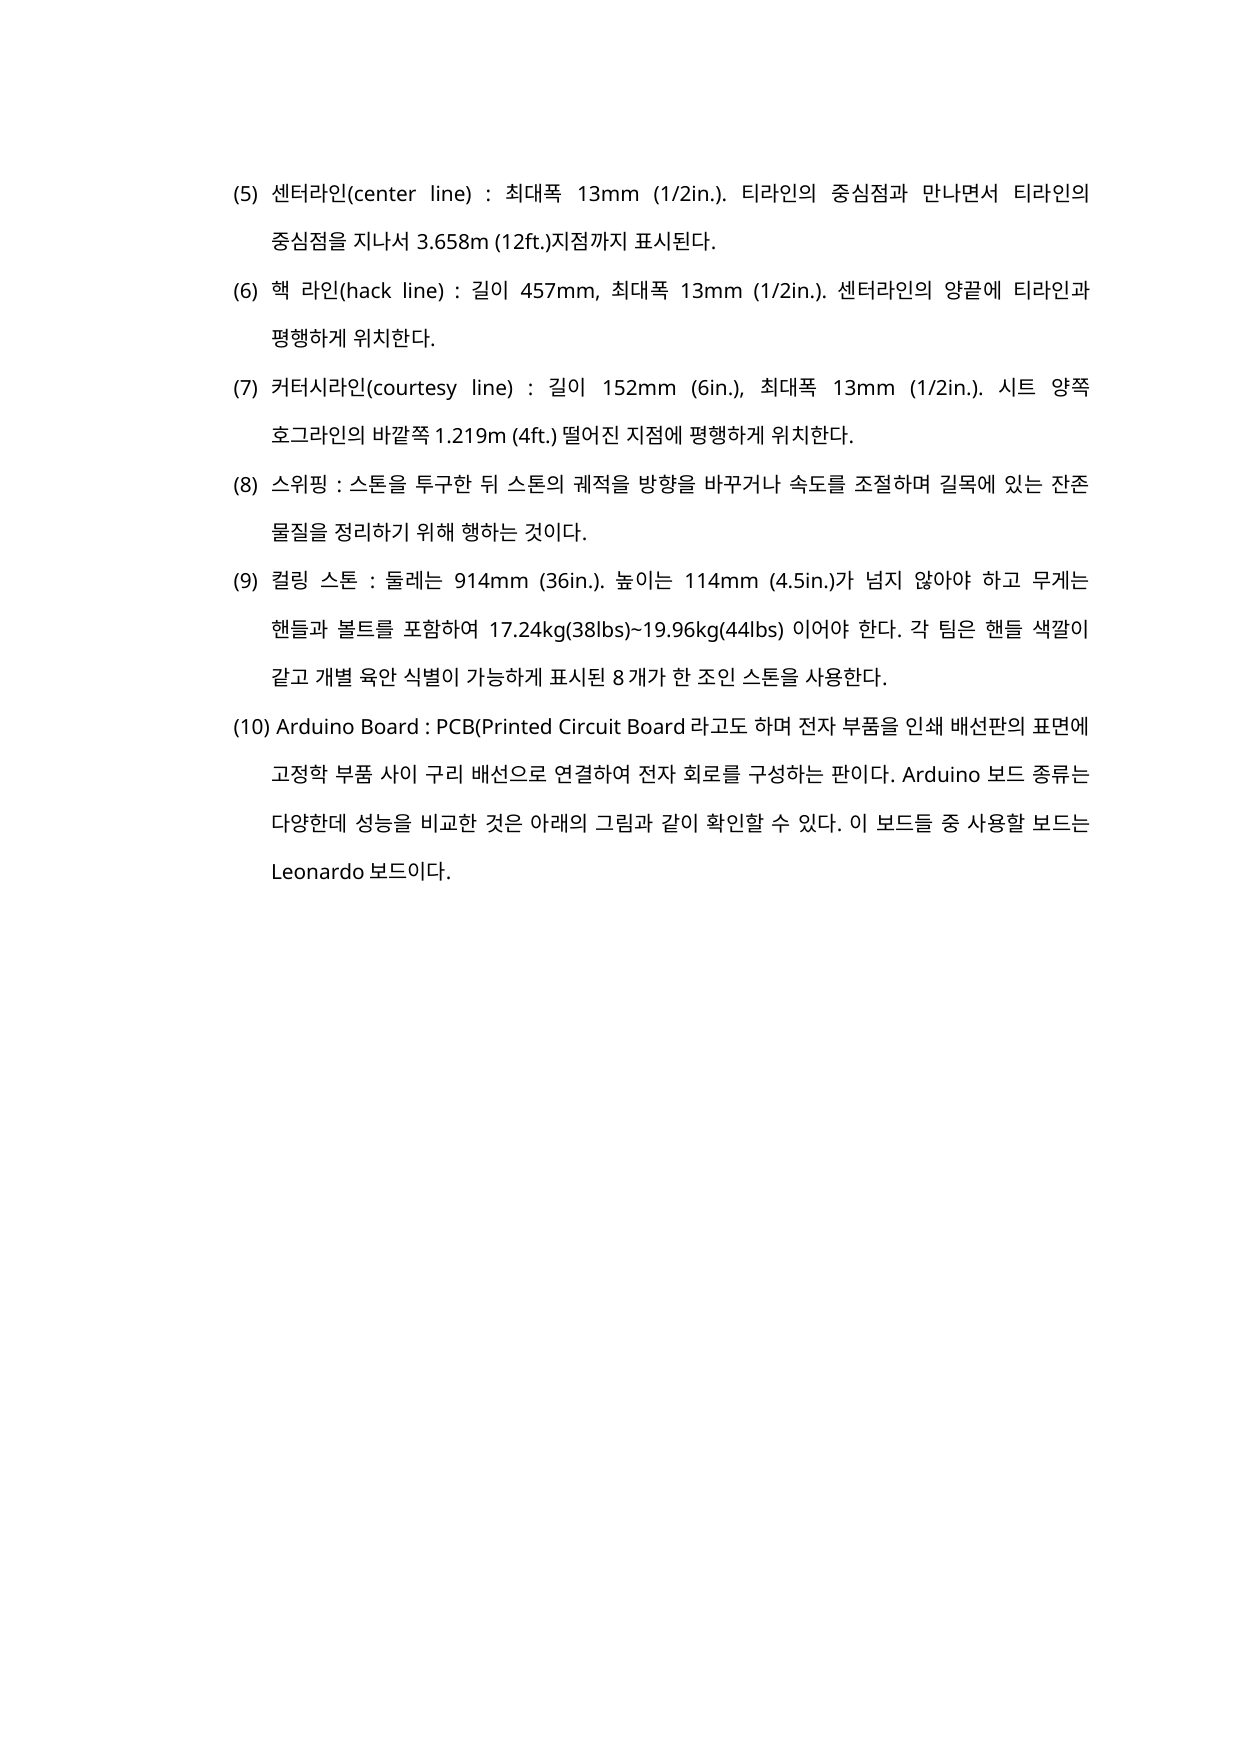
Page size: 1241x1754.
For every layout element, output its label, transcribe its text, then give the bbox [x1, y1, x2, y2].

list Arduino Board : PCB(Printed Circuit Board라고도 하며 전자 부품을 인쇄 배선판의 표면에 고정학 부품 사이 구리 배선으로 연결하여 전자 회로를 구성하는 판이다. Arduino 보드 종류는 다양한데 성능을 비교한 것은 아래의 그림과 같이 확인할 수 있다. 이 보드들 중 사용할 보드는 Leonardo보드이다. [233, 710, 1090, 886]
list 스위핑 : 스톤을 투구한 뒤 스톤의 궤적을 방향을 바꾸거나 속도를 조절하며 길목에 있는 잔존 물질을 정리하기 위해 행하는 것이다. [233, 468, 1090, 547]
list 컬링 스톤 : 둘레는 914mm (36in.). 높이는 114mm (4.5in.)가 넘지 않아야 하고 무게는 핸들과 볼트를 포함하여 17.24kg(38lbs)~19.96kg(44lbs) 이어야 한다. 각 팀은 핸들 색깔이 같고 개별 육안 식별이 가능하게 표시된 8개가 한 조인 스톤을 사용한다. [233, 565, 1090, 692]
list 센터라인(center line) : 최대폭 13mm (1/2in.). 티라인의 중심점과 만나면서 티라인의 중심점을 지나서 3.658m (12ft.)지점까지 표시된다. [233, 177, 1090, 256]
list 커터시라인(courtesy line) : 길이 152mm (6in.), 최대폭 13mm (1/2in.). 시트 양쪽 호그라인의 바깥쪽1.219m (4ft.) 떨어진 지점에 평행하게 위치한다. [233, 371, 1090, 450]
list 핵 라인(hack line) : 길이 457mm, 최대폭 13mm (1/2in.). 센터라인의 양끝에 티라인과 평행하게 위치한다. [233, 274, 1090, 353]
